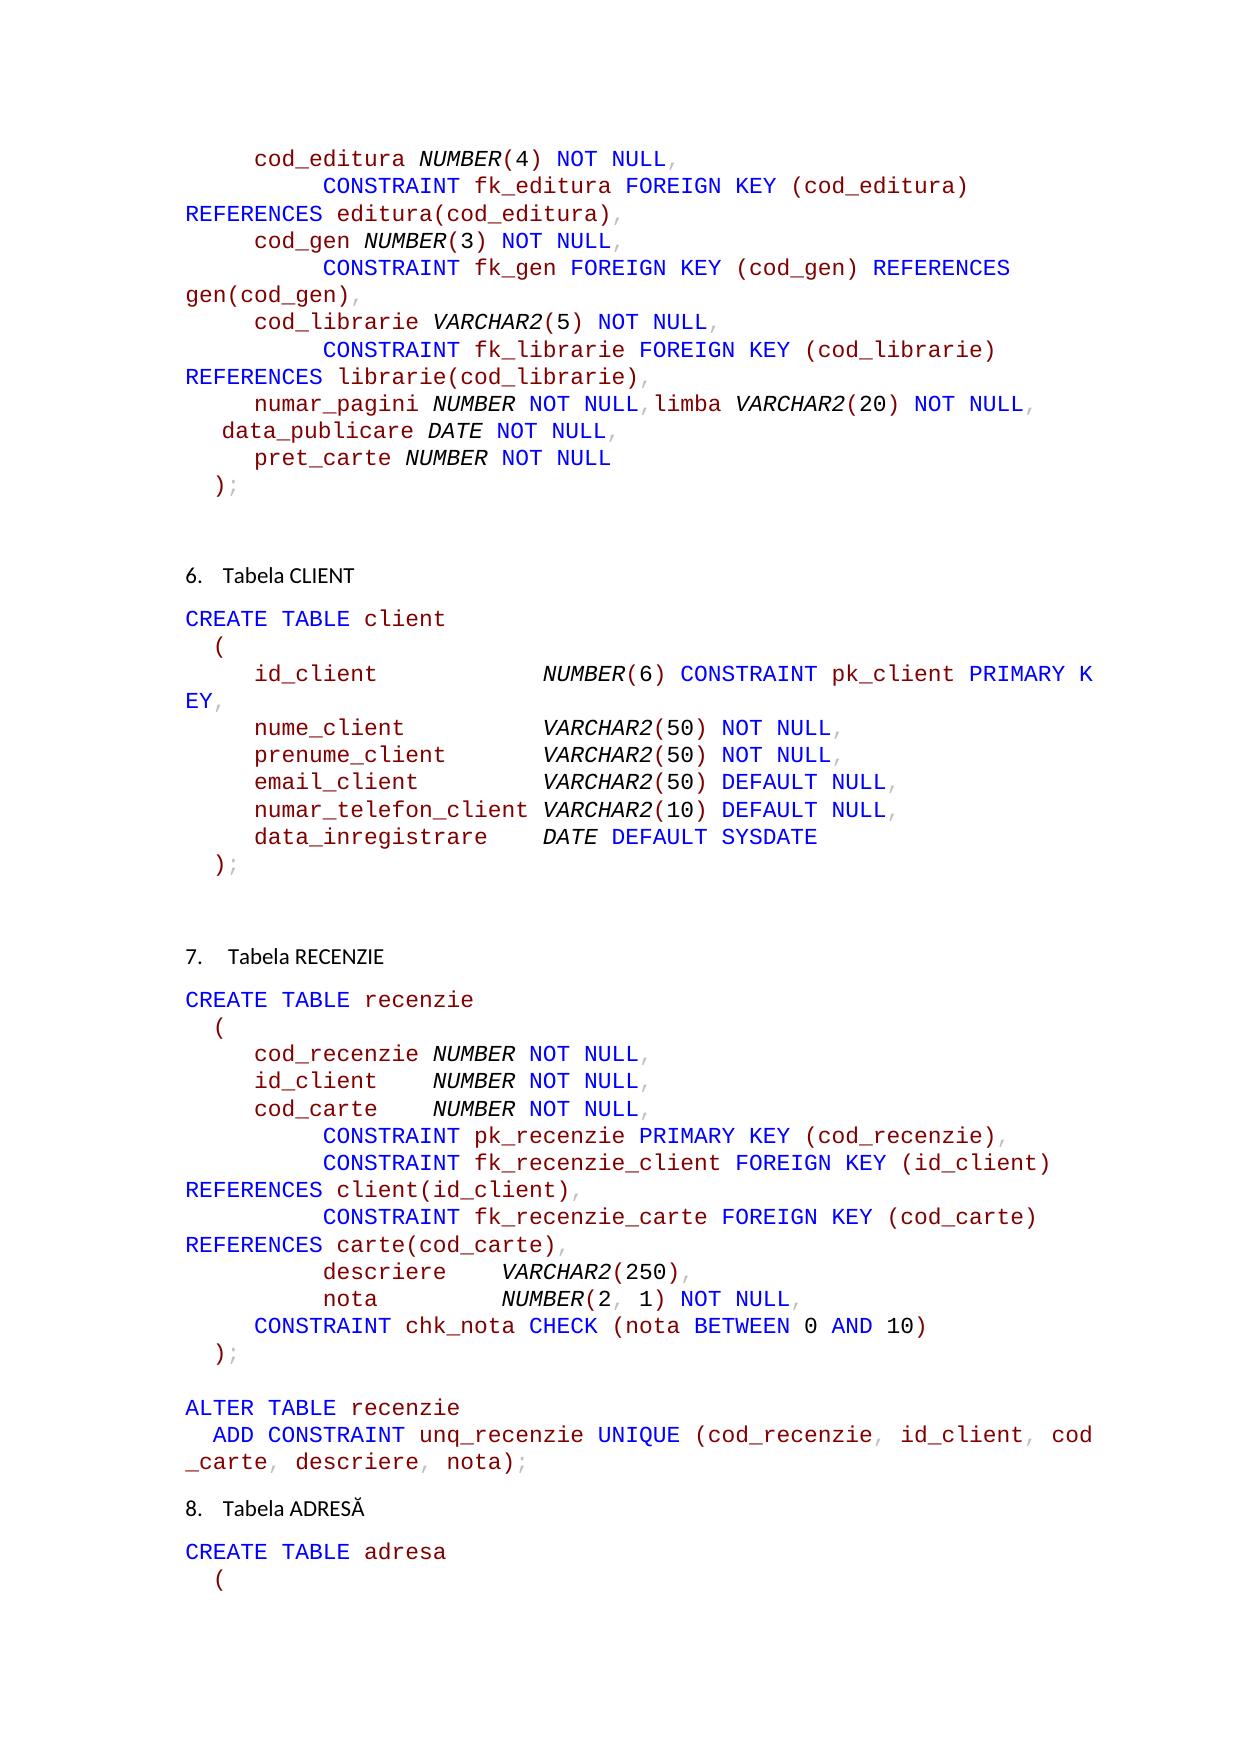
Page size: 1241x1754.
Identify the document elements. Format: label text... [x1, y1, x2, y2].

text CREATE TABLE client ( id_client NUMBER(6) CONSTRAINT pk_client PRIMARY KEY, nume_client VARCHAR2(50) NOT NULL, prenume_client VARCHAR2(50) NOT NULL, email_client VARCHAR2(50) DEFAULT NULL, numar_telefon_client VARCHAR2(10) DEFAULT NULL, data_inregistrare DATE DEFAULT SYSDATE ); [185, 608, 1093, 878]
list Tabela CLIENT [185, 562, 1093, 589]
list Tabela RECENZIE [185, 942, 1093, 970]
list Tabela ADRESĂ [185, 1494, 1093, 1522]
text CREATE TABLE recenzie ( cod_recenzie NUMBER NOT NULL, id_client NUMBER NOT NULL, cod_carte NUMBER NOT NULL, CONSTRAINT pk_recenzie PRIMARY KEY (cod_recenzie), CONSTRAINT fk_recenzie_client FOREIGN KEY (id_client) REFERENCES client(id_client), CONSTRAINT fk_recenzie_carte FOREIGN KEY (cod_carte) REFERENCES carte(cod_carte), descriere VARCHAR2(250), nota NUMBER(2, 1) NOT NULL, CONSTRAINT chk_nota CHECK (nota BETWEEN 0 AND 10) ); ALTER TABLE recenzie ADD CONSTRAINT unq_recenzie UNIQUE (cod_recenzie, id_client, cod_carte, descriere, nota); [185, 988, 1093, 1476]
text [185, 1540, 1093, 1593]
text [185, 148, 1093, 500]
